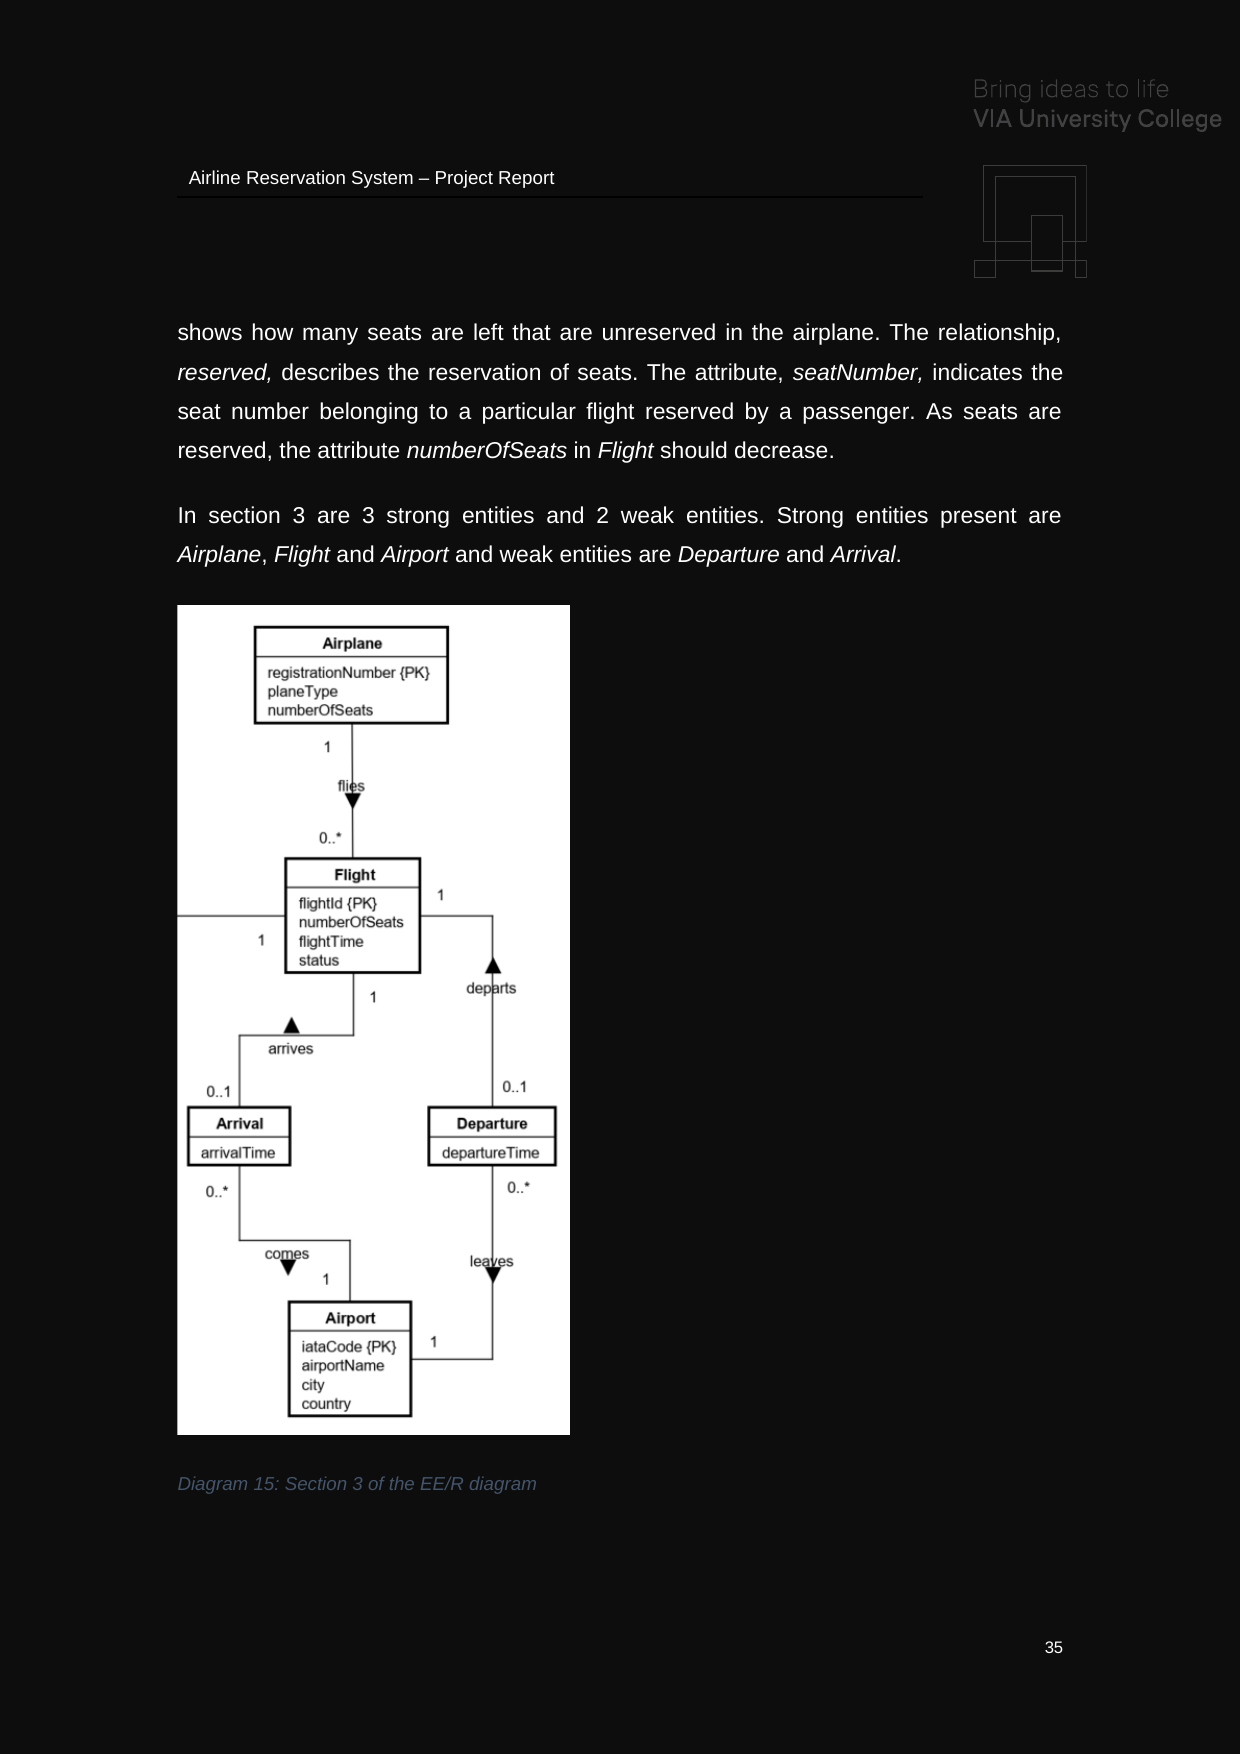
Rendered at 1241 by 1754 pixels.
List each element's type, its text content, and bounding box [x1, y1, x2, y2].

text In section 3 are 3 strong entities and 2 weak entities. Strong entities present are Airplane, Flight and Airport and weak entities are Departure and Arrival. [177, 502, 1063, 568]
text Diagram 15: Section 3 of the EE/R diagram [177, 1473, 1063, 1495]
picture [177, 605, 570, 1435]
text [177, 319, 1063, 464]
